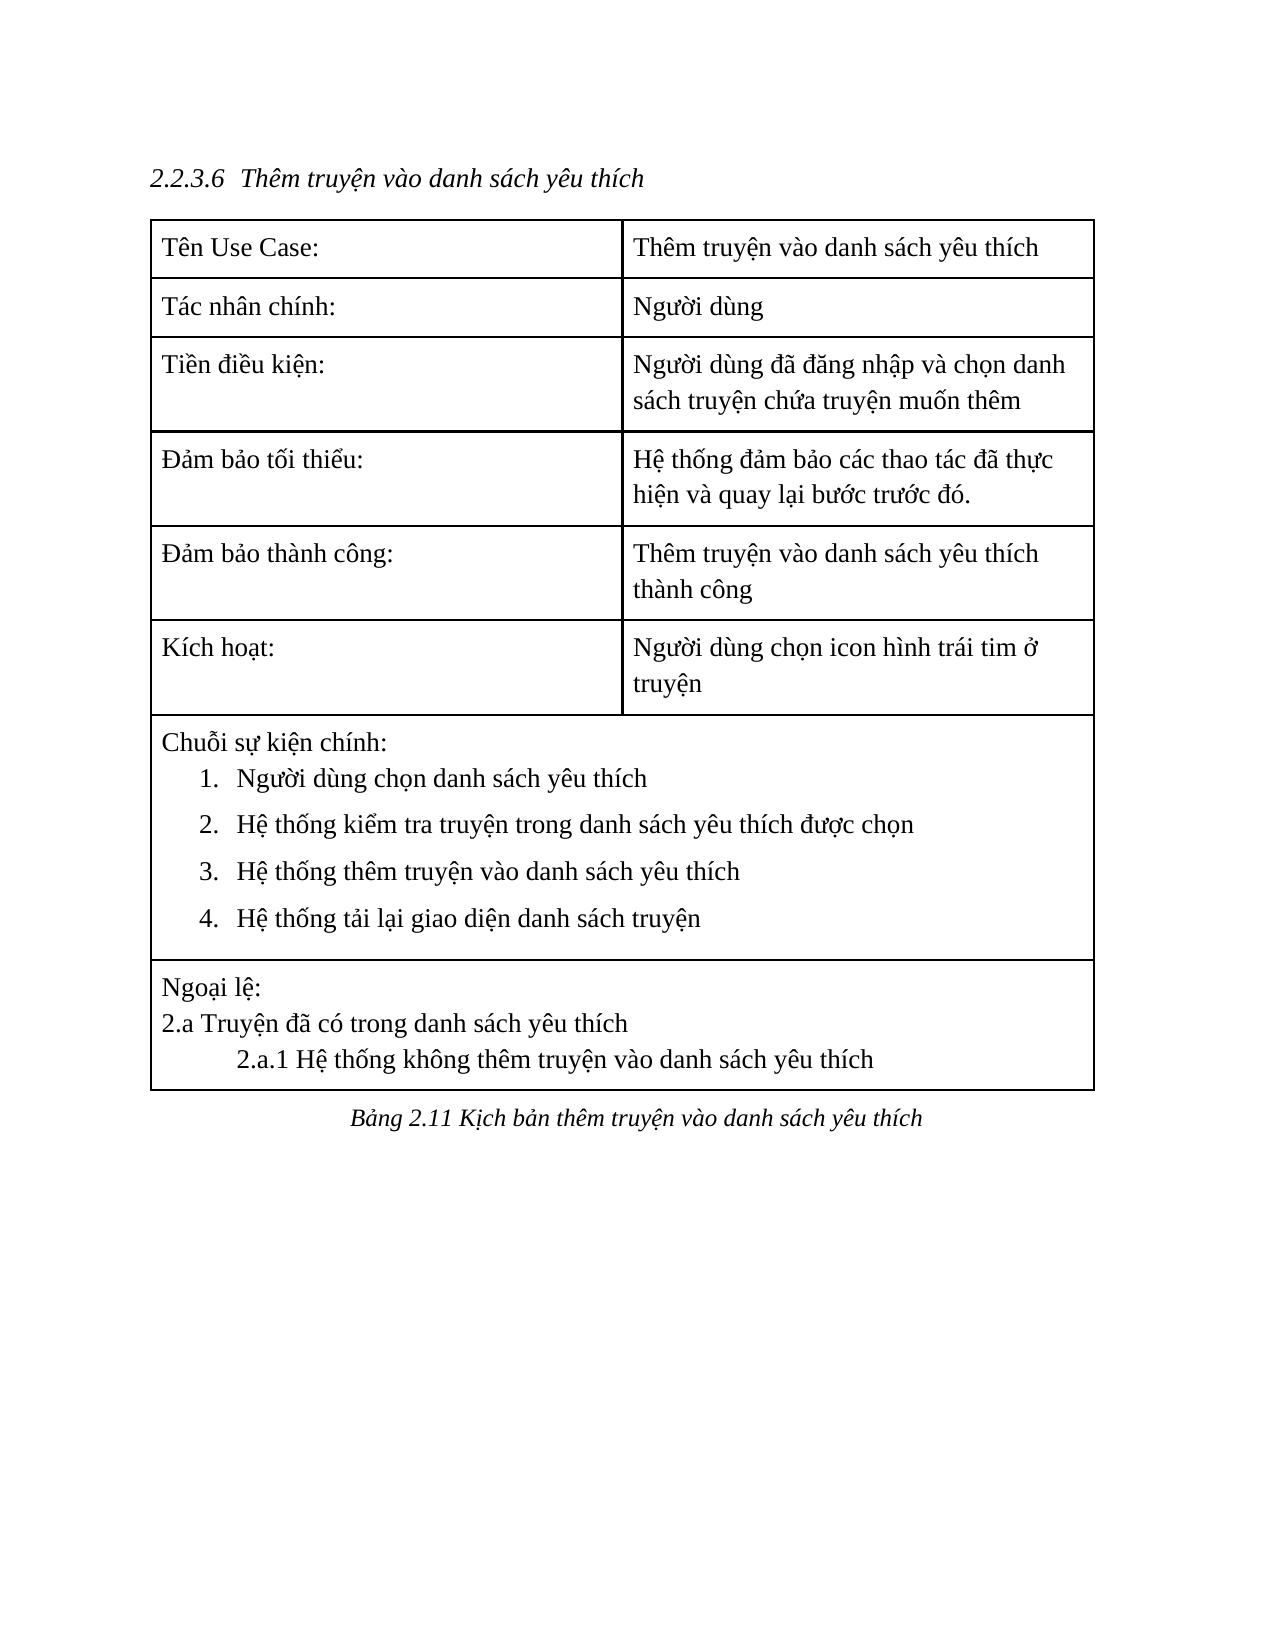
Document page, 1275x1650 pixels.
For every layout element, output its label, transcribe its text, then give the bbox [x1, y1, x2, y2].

table_cell Người dùng [624, 279, 1093, 336]
table_cell Tác nhân chính: [152, 279, 621, 336]
table_cell Thêm truyện vào danh sách yêu thích thành công [624, 527, 1093, 619]
table_cell Kích hoạt: [152, 621, 621, 713]
text Bảng 2.11 Kịch bản thêm truyện vào danh sách yêu thích [150, 1103, 1125, 1132]
table_cell Ngoại lệ: 2.a Truyện đã có trong danh sách yêu thích 2.a.1 Hệ thống không thêm truyện vào danh sách yêu thích [152, 961, 1093, 1089]
table_cell Đảm bảo tối thiểu: [152, 433, 621, 525]
table_header Thêm truyện vào danh sách yêu thích [624, 221, 1093, 277]
table_cell Hệ thống đảm bảo các thao tác đã thực hiện và quay lại bước trước đó. [624, 433, 1093, 525]
subtitle Thêm truyện vào danh sách yêu thích [150, 162, 1125, 194]
table_cell Tiền điều kiện: [152, 338, 621, 430]
table_cell Chuỗi sự kiện chính: Người dùng chọn danh sách yêu thích Hệ thống kiểm tra truyện trong danh sách yêu thích được chọn Hệ thống thêm truyện vào danh sách yêu thích Hệ thống tải lại giao diện danh sách truyện [152, 716, 1093, 959]
table_header Tên Use Case: [152, 221, 621, 277]
table_cell Đảm bảo thành công: [152, 527, 621, 619]
table_cell Người dùng chọn icon hình trái tim ở truyện [624, 621, 1093, 713]
table_cell Người dùng đã đăng nhập và chọn danh sách truyện chứa truyện muốn thêm [624, 338, 1093, 430]
